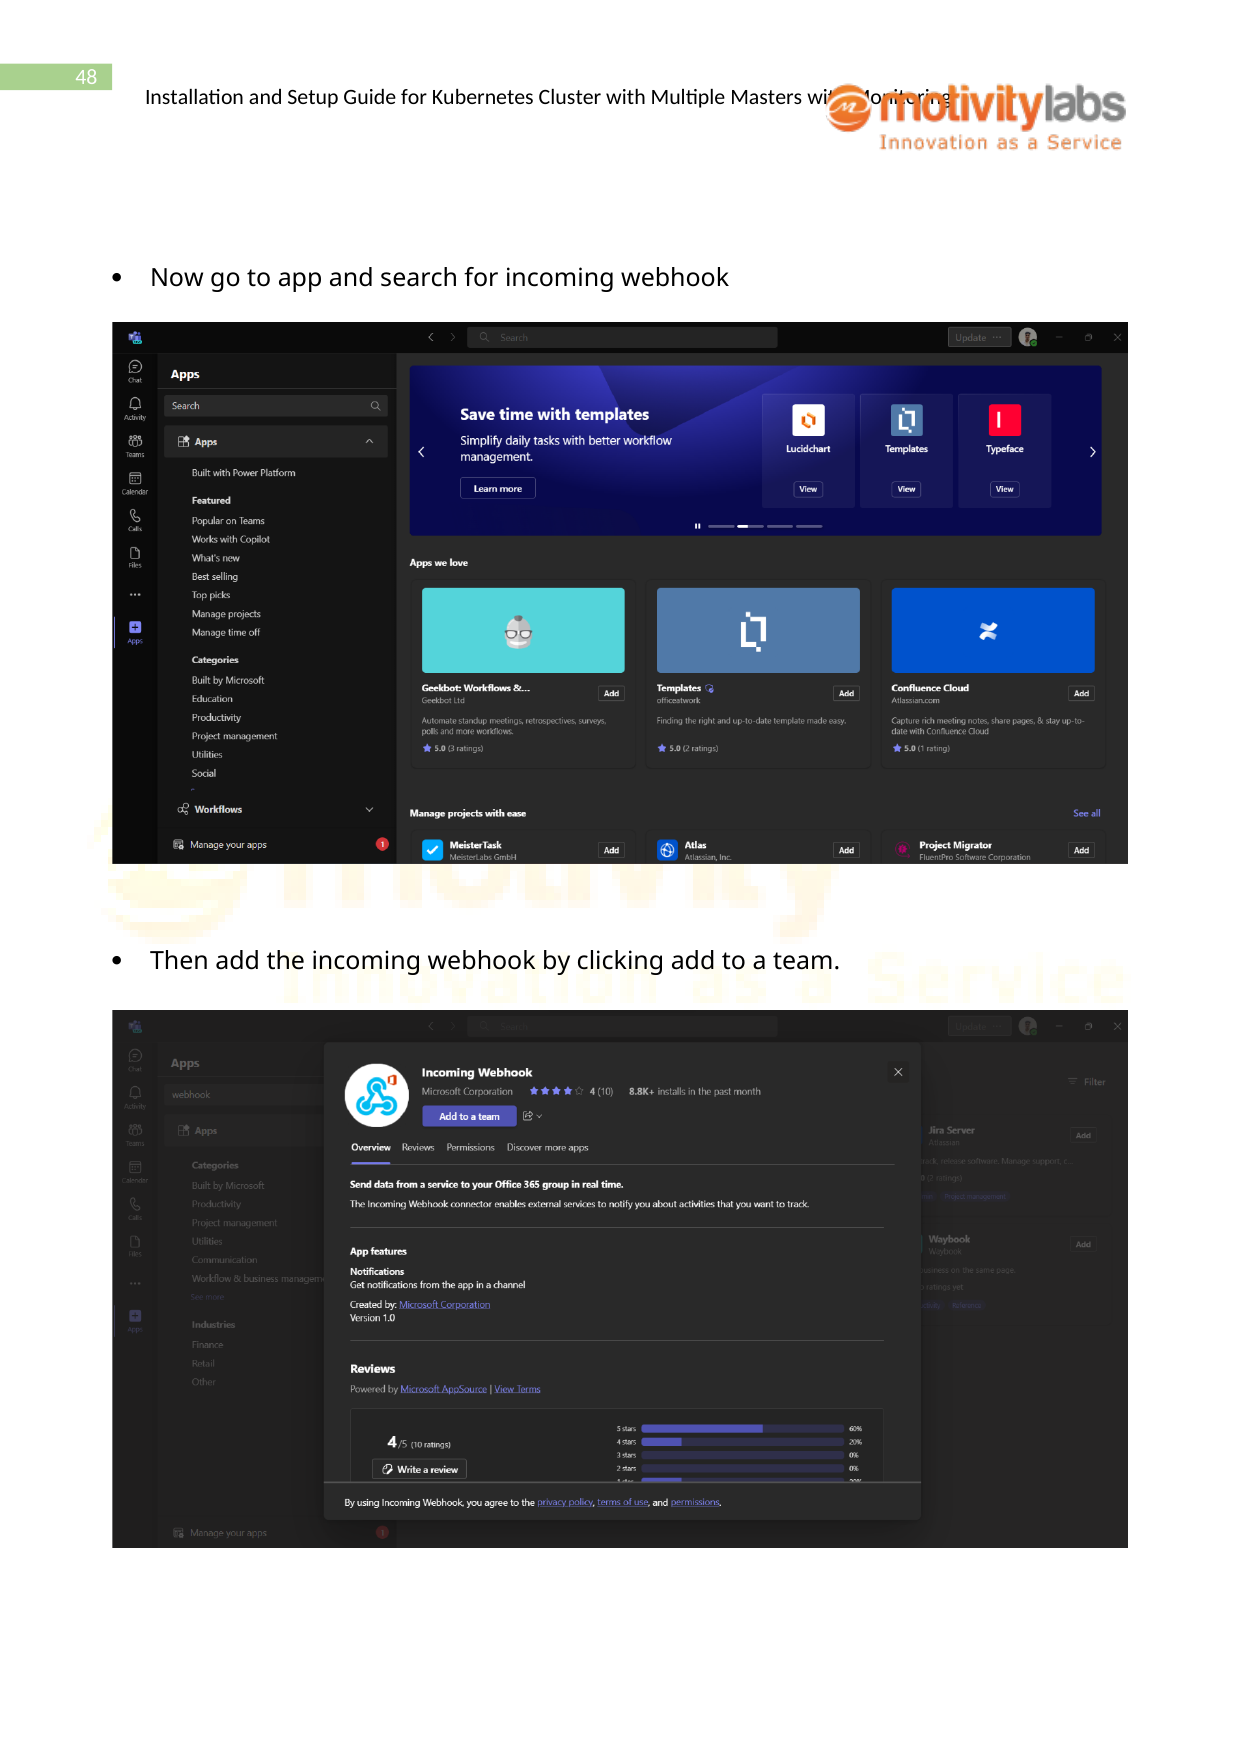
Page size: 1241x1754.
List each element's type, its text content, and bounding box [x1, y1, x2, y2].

picture [112, 1010, 1128, 1548]
list Now go to app and search for incoming webhook [112, 259, 1128, 293]
picture [112, 322, 1128, 864]
list Then add the incoming webhook by clicking add to a team. [112, 942, 1128, 976]
picture [825, 73, 1129, 154]
